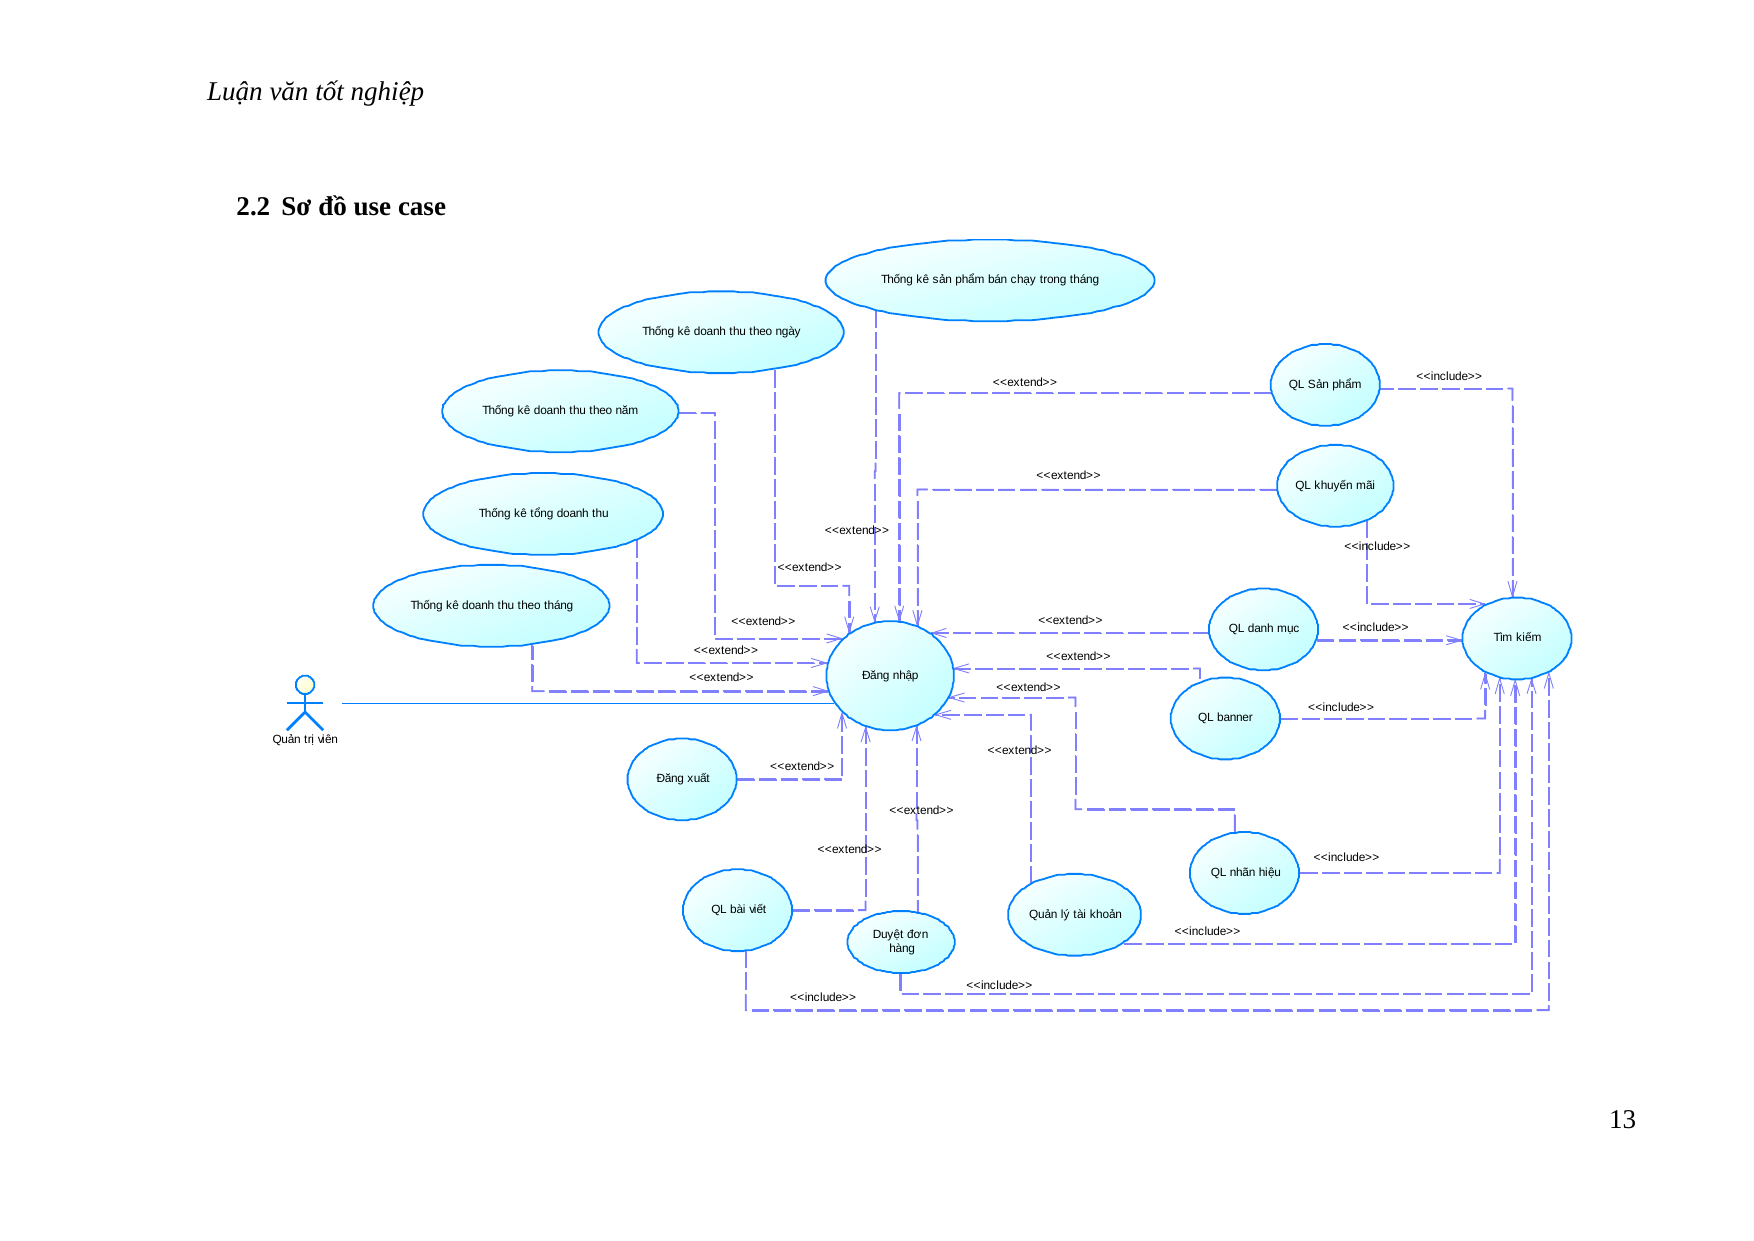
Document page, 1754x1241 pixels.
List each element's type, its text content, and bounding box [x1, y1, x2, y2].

text Sơ đồ use case [236, 190, 1636, 221]
